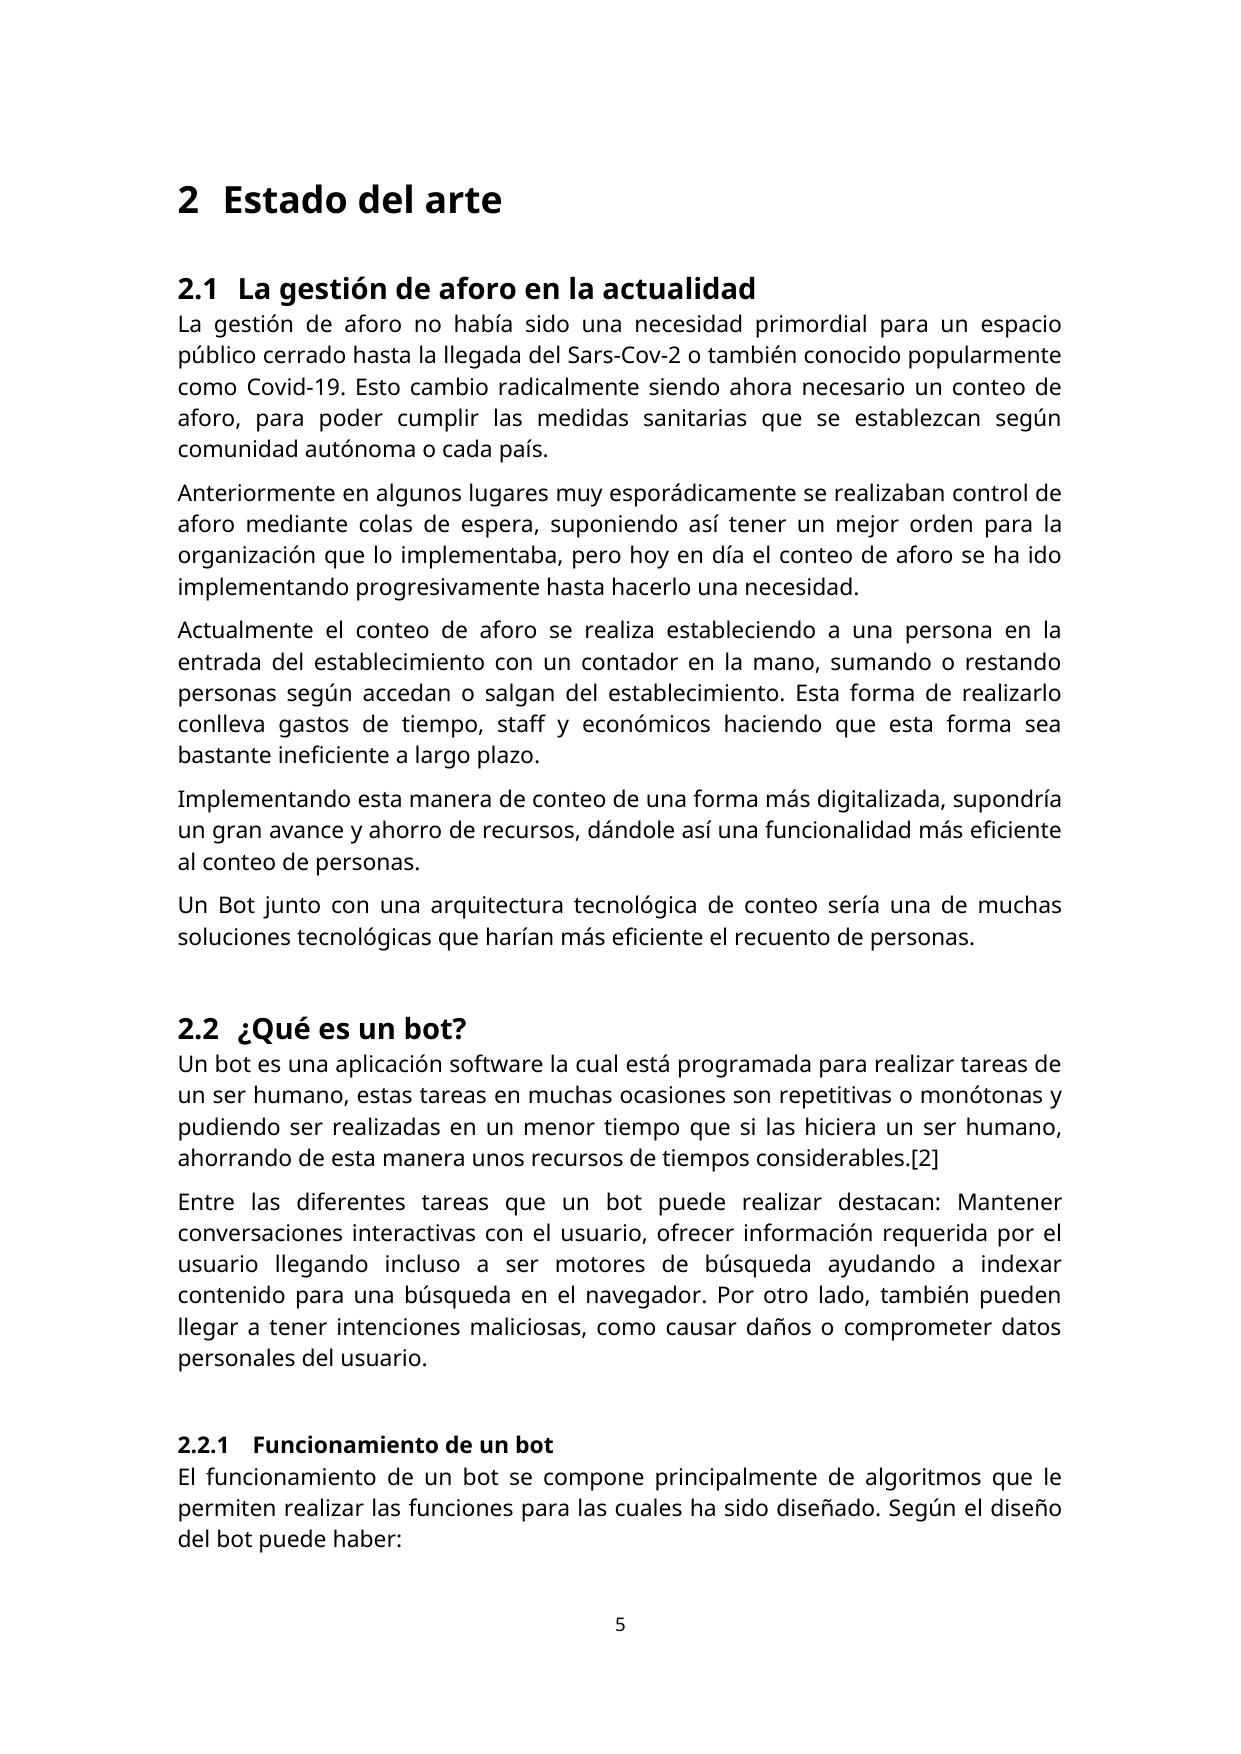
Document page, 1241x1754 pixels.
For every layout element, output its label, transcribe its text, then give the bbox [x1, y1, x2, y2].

text Actualmente el conteo de aforo se realiza estableciendo a una persona en la entrada del establecimiento con un contador en la mano, sumando o restando personas según accedan o salgan del establecimiento. Esta forma de realizarlo conlleva gastos de tiempo, staff y económicos haciendo que esta forma sea bastante ineficiente a largo plazo. [177, 614, 1063, 771]
subtitle ¿Qué es un bot? [177, 1008, 1063, 1048]
text La gestión de aforo no había sido una necesidad primordial para un espacio público cerrado hasta la llegada del Sars-Cov-2 o también conocido popularmente como Covid-19. Esto cambio radicalmente siendo ahora necesario un conteo de aforo, para poder cumplir las medidas sanitarias que se establezcan según comunidad autónoma o cada país. [177, 308, 1063, 464]
text Implementando esta manera de conteo de una forma más digitalizada, supondría un gran avance y ahorro de recursos, dándole así una funcionalidad más eficiente al conteo de personas. [177, 783, 1063, 877]
subtitle La gestión de aforo en la actualidad [177, 268, 1063, 308]
subtitle Estado del arte [177, 174, 1063, 225]
text Entre las diferentes tareas que un bot puede realizar destacan: Mantener conversaciones interactivas con el usuario, ofrecer información requerida por el usuario llegando incluso a ser motores de búsqueda ayudando a indexar contenido para una búsqueda en el navegador. Por otro lado, también pueden llegar a tener intenciones maliciosas, como causar daños o comprometer datos personales del usuario. [177, 1185, 1063, 1373]
text El funcionamiento de un bot se compone principalmente de algoritmos que le permiten realizar las funciones para las cuales ha sido diseñado. Según el diseño del bot puede haber: [177, 1460, 1063, 1554]
subtitle Funcionamiento de un bot [177, 1429, 1063, 1460]
text Un Bot junto con una arquitectura tecnológica de conteo sería una de muchas soluciones tecnológicas que harían más eficiente el recuento de personas. [177, 889, 1063, 952]
text Un bot es una aplicación software la cual está programada para realizar tareas de un ser humano, estas tareas en muchas ocasiones son repetitivas o monótonas y pudiendo ser realizadas en un menor tiempo que si las hiciera un ser humano, ahorrando de esta manera unos recursos de tiempos considerables.[2] [177, 1048, 1063, 1173]
text Anteriormente en algunos lugares muy esporádicamente se realizaban control de aforo mediante colas de espera, suponiendo así tener un mejor orden para la organización que lo implementaba, pero hoy en día el conteo de aforo se ha ido implementando progresivamente hasta hacerlo una necesidad. [177, 477, 1063, 602]
